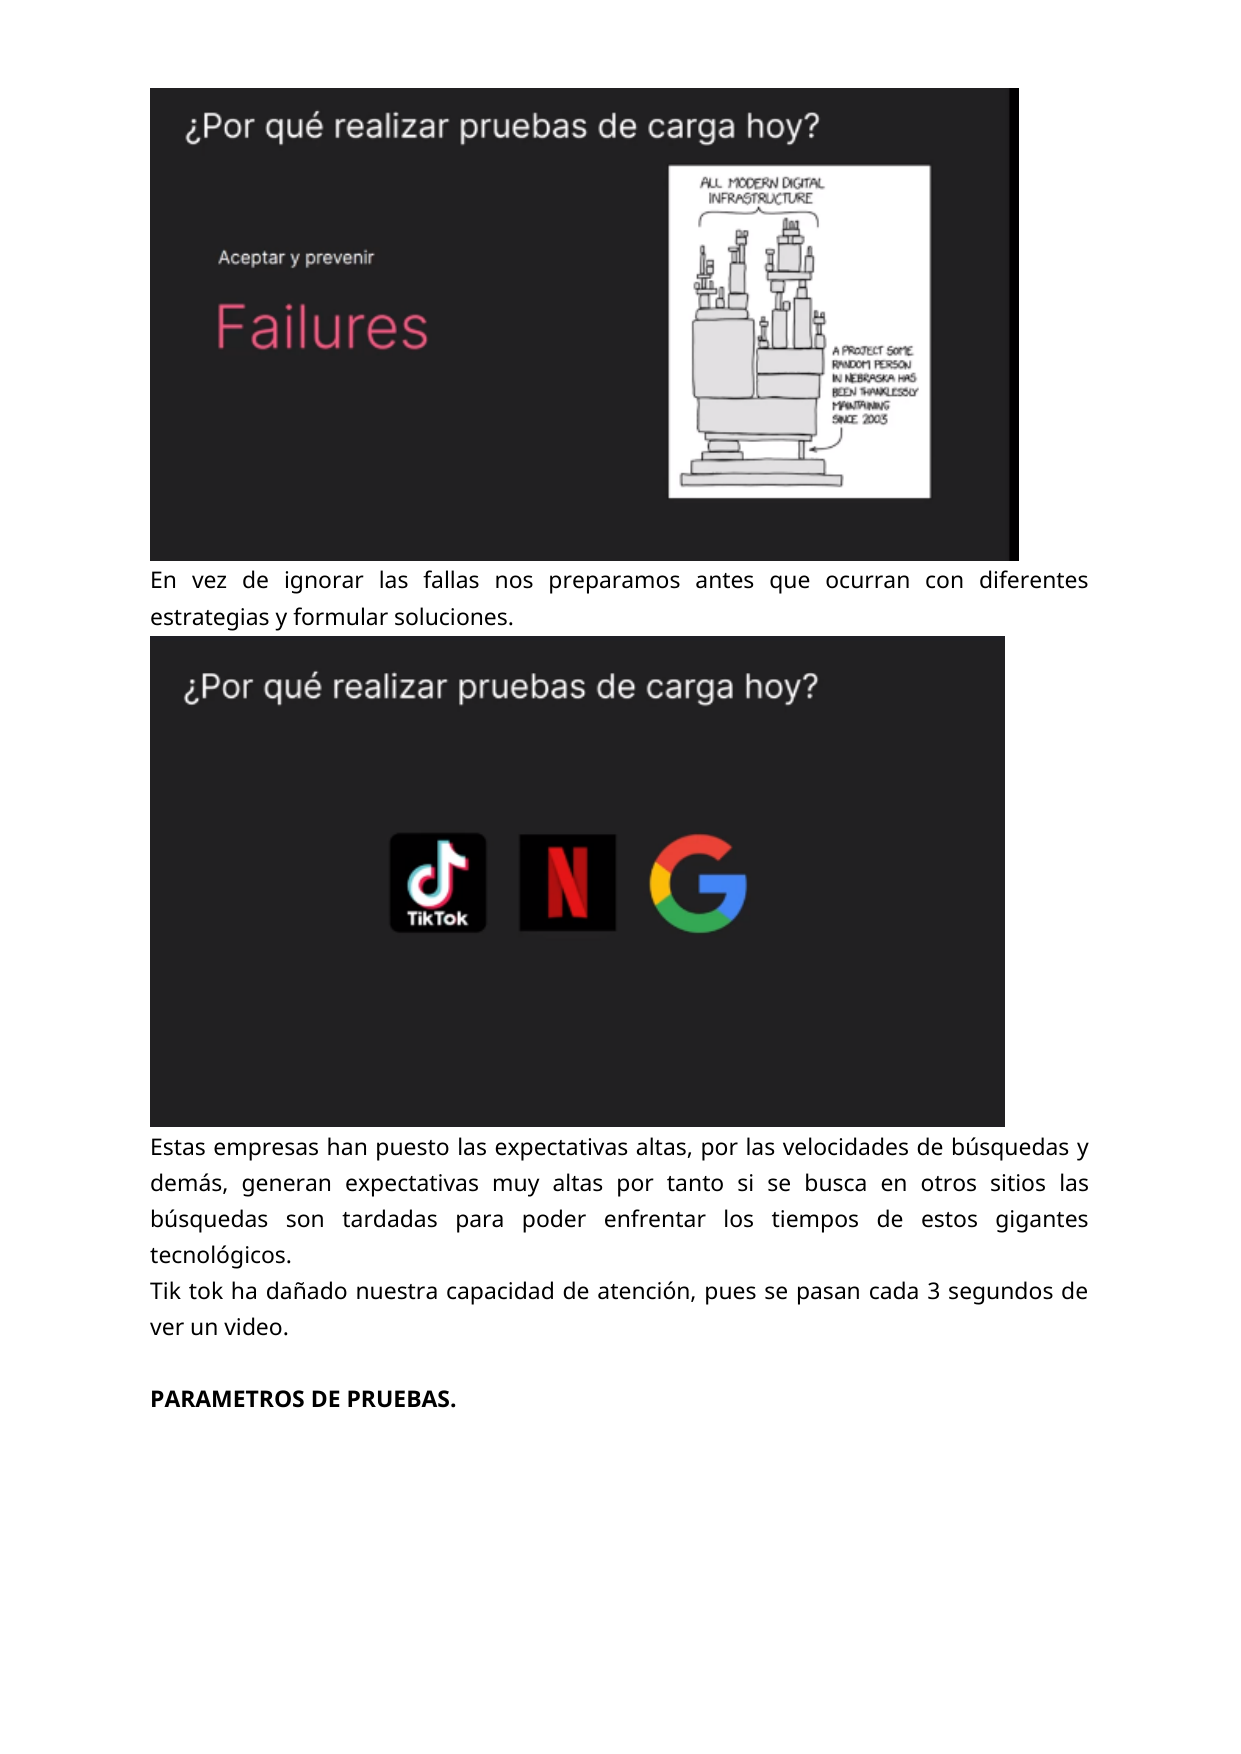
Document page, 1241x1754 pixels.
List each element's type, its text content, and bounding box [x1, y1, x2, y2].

text PARAMETROS DE PRUEBAS. [150, 1382, 1090, 1414]
picture [150, 636, 1005, 1127]
text Tik tok ha dañado nuestra capacidad de atención, pues se pasan cada 3 segundos de ver un video. [150, 1275, 1090, 1342]
picture [150, 88, 1019, 561]
text Estas empresas han puesto las expectativas altas, por las velocidades de búsquedas y demás, generan expectativas muy altas por tanto si se busca en otros sitios las búsquedas son tardadas para poder enfrentar los tiempos de estos gigantes tecnológicos. [150, 1131, 1090, 1270]
text En vez de ignorar las fallas nos preparamos antes que ocurran con diferentes estrategias y formular soluciones. [150, 564, 1090, 632]
